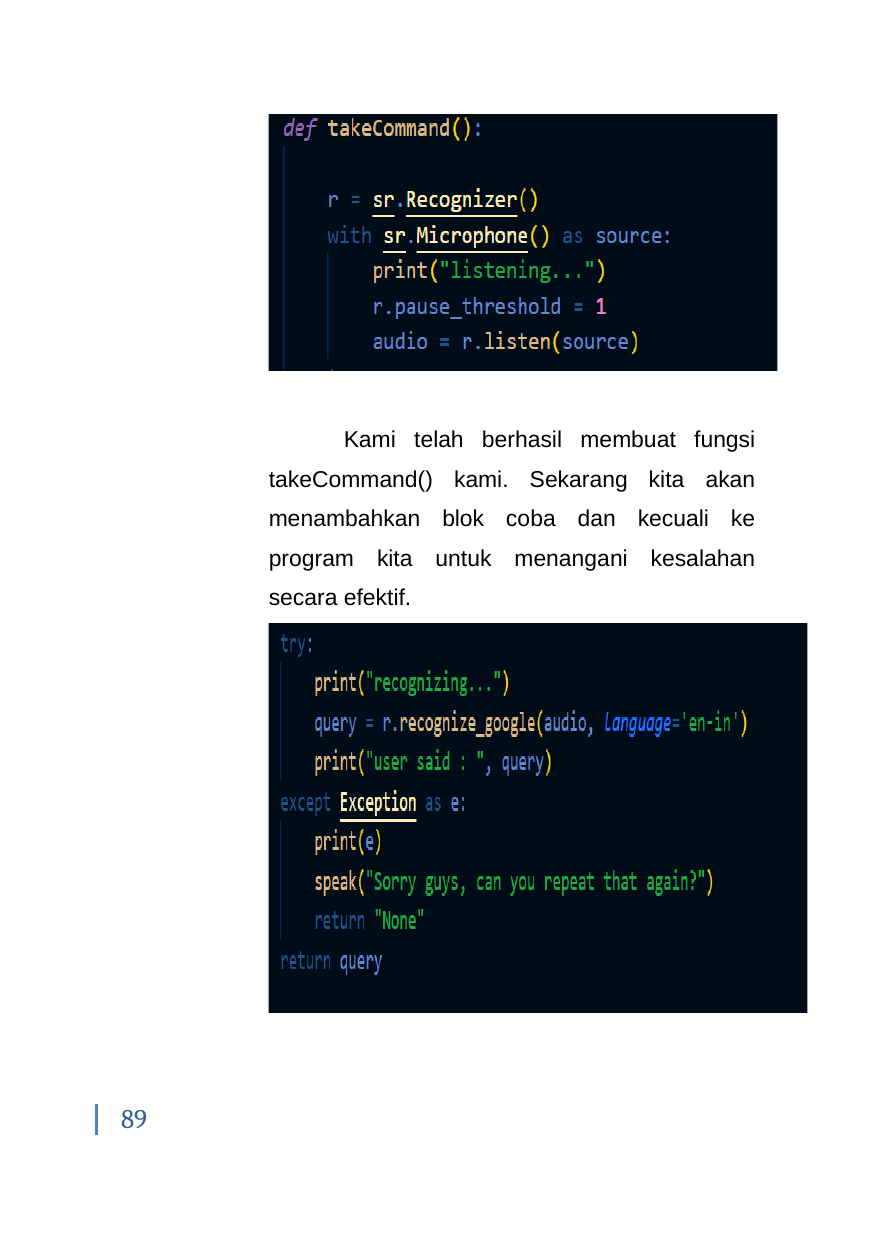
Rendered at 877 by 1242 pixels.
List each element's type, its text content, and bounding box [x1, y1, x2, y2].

picture [268, 623, 808, 1013]
text Kami telah berhasil membuat fungsi takeCommand() kami. Sekarang kita akan menambahkan blok coba dan kecuali ke program kita untuk menangani kesalahan secara efektif. [268, 426, 755, 610]
picture [268, 114, 778, 371]
